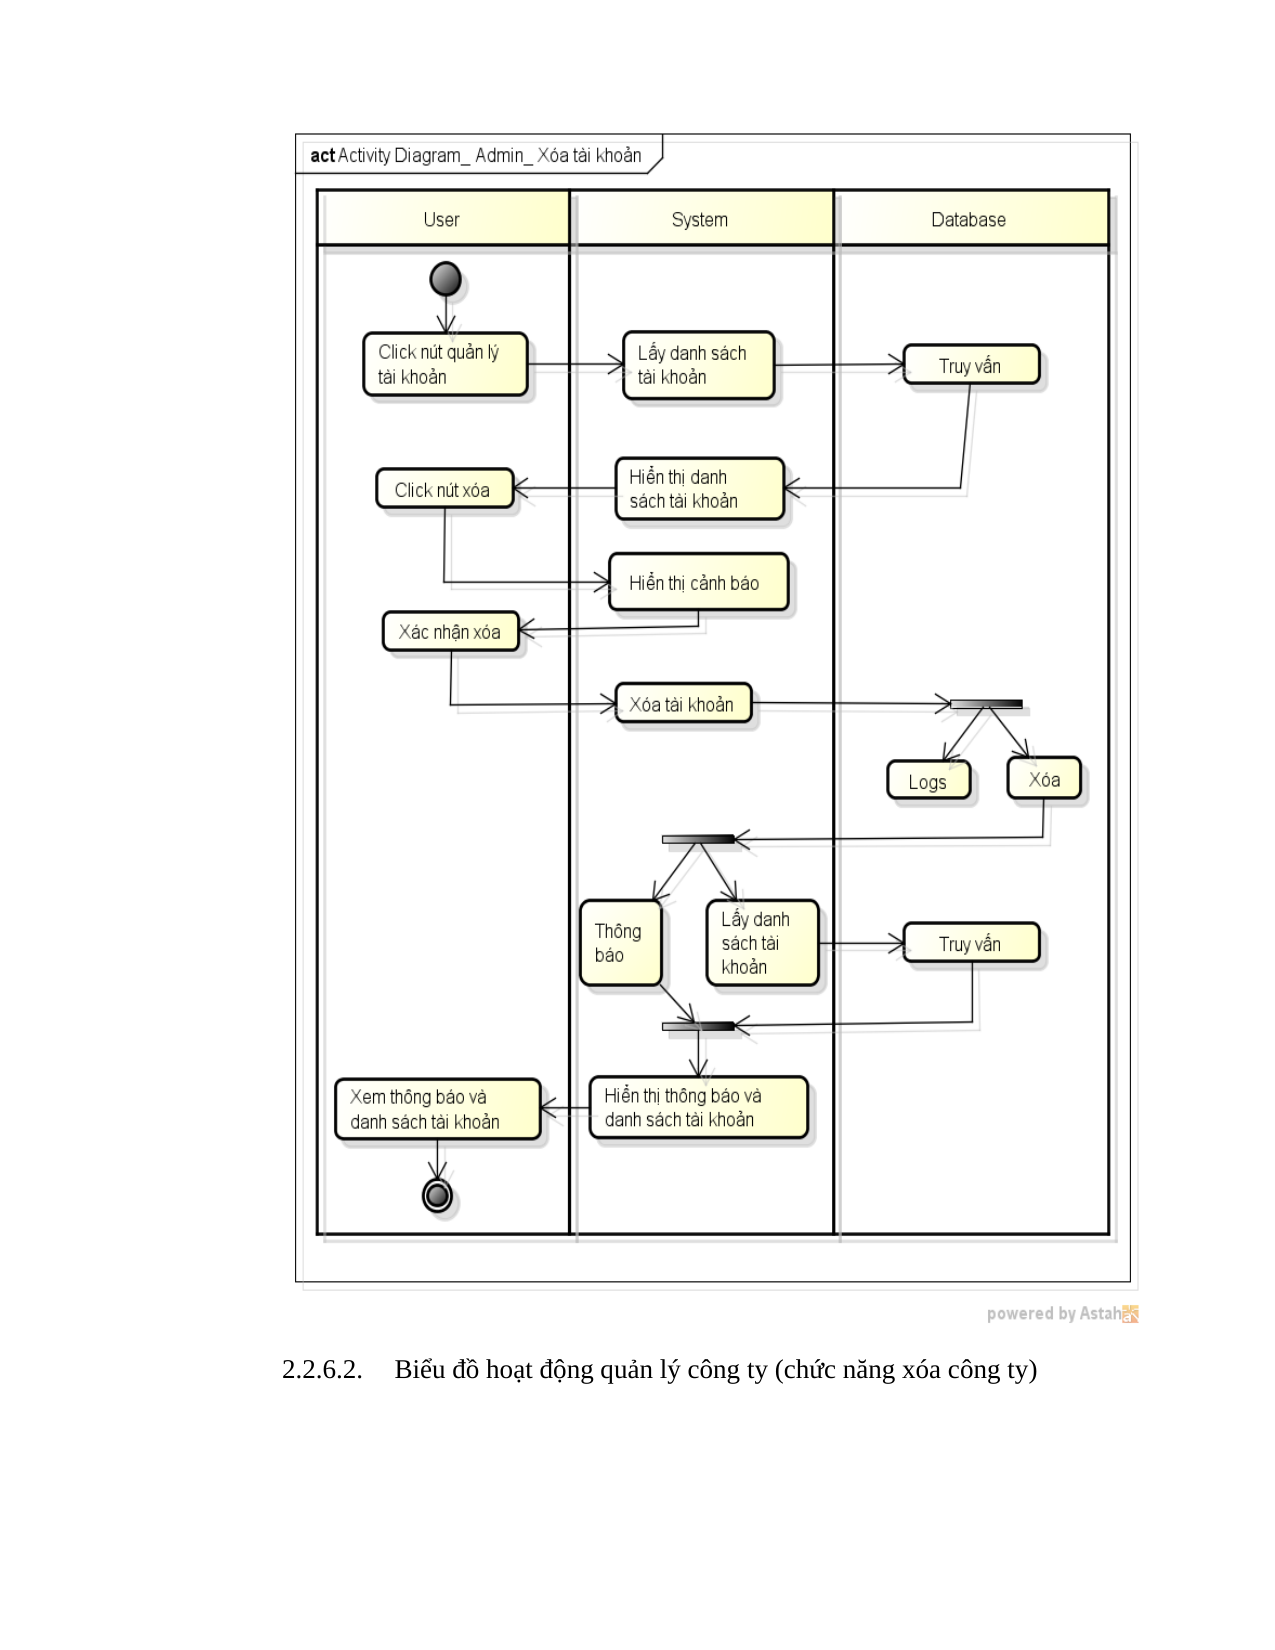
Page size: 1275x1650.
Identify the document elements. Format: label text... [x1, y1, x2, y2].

picture [281, 118, 1144, 1329]
list Biểu đồ hoạt động quản lý công ty (chức năng xóa công ty) [282, 1353, 1157, 1385]
